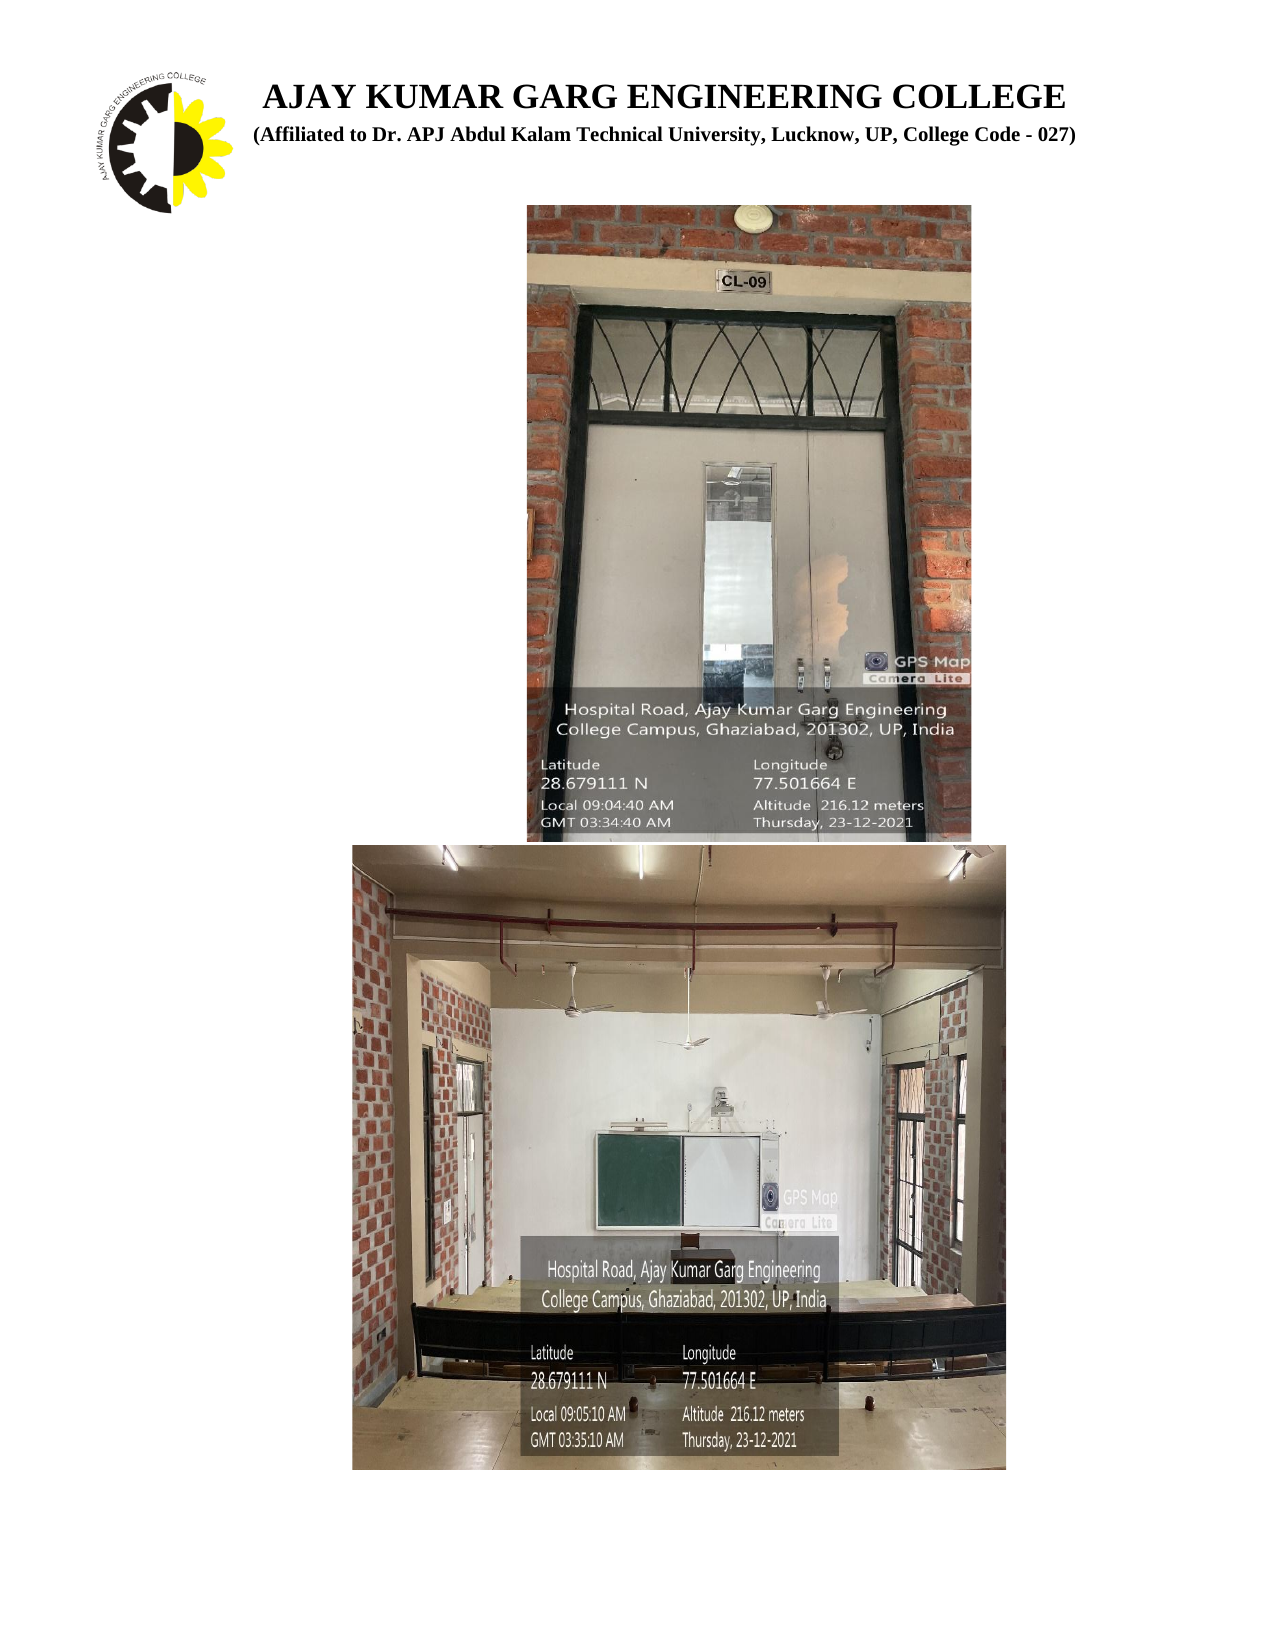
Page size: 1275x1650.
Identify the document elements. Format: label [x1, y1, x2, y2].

picture [352, 845, 1007, 1470]
picture [526, 205, 972, 842]
picture [96, 72, 240, 215]
